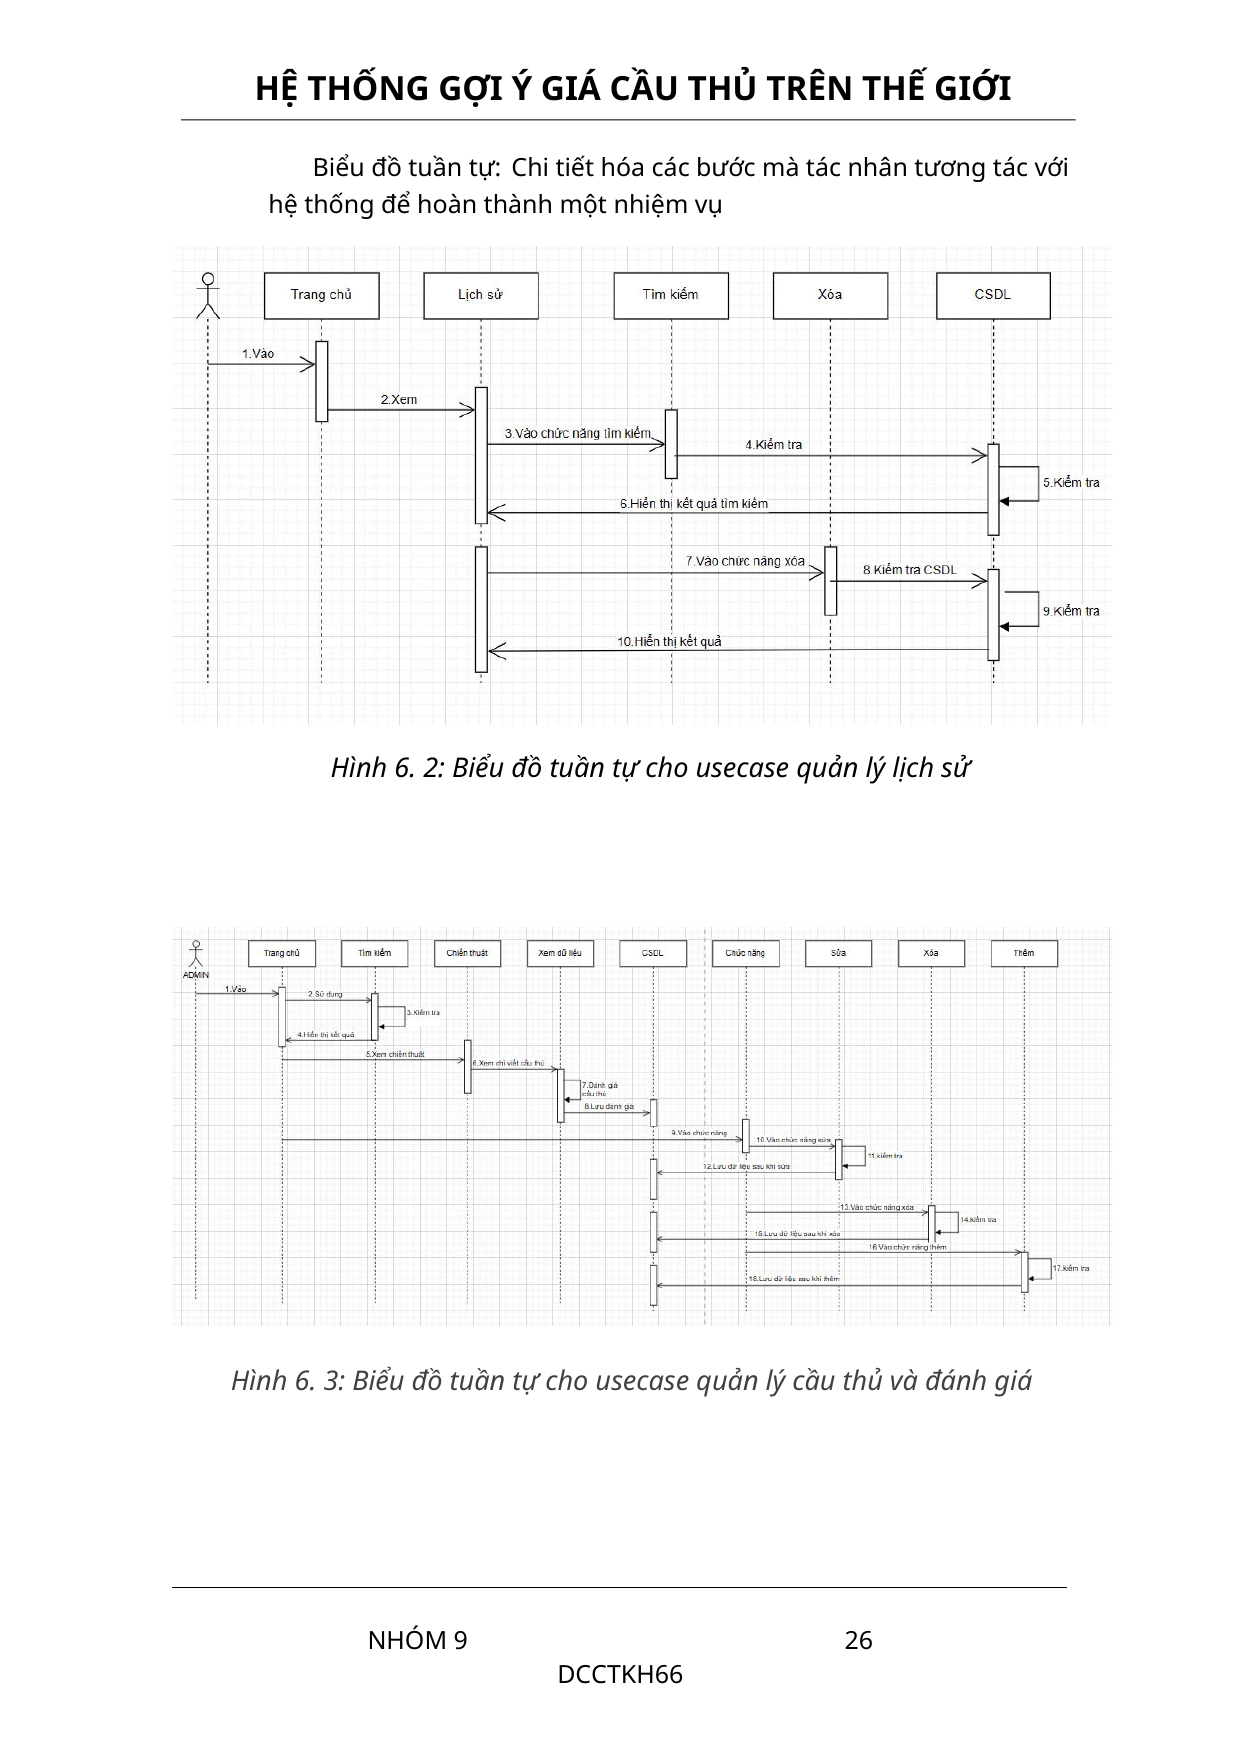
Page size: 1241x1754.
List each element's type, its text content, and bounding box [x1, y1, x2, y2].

picture [172, 927, 1113, 1326]
text Biểu đồ tuần tự: Chi tiết hóa các bước mà tác nhân tương tác với hệ thống để hoàn thành một nhiệm vụ [268, 150, 1090, 221]
picture [172, 246, 1113, 725]
